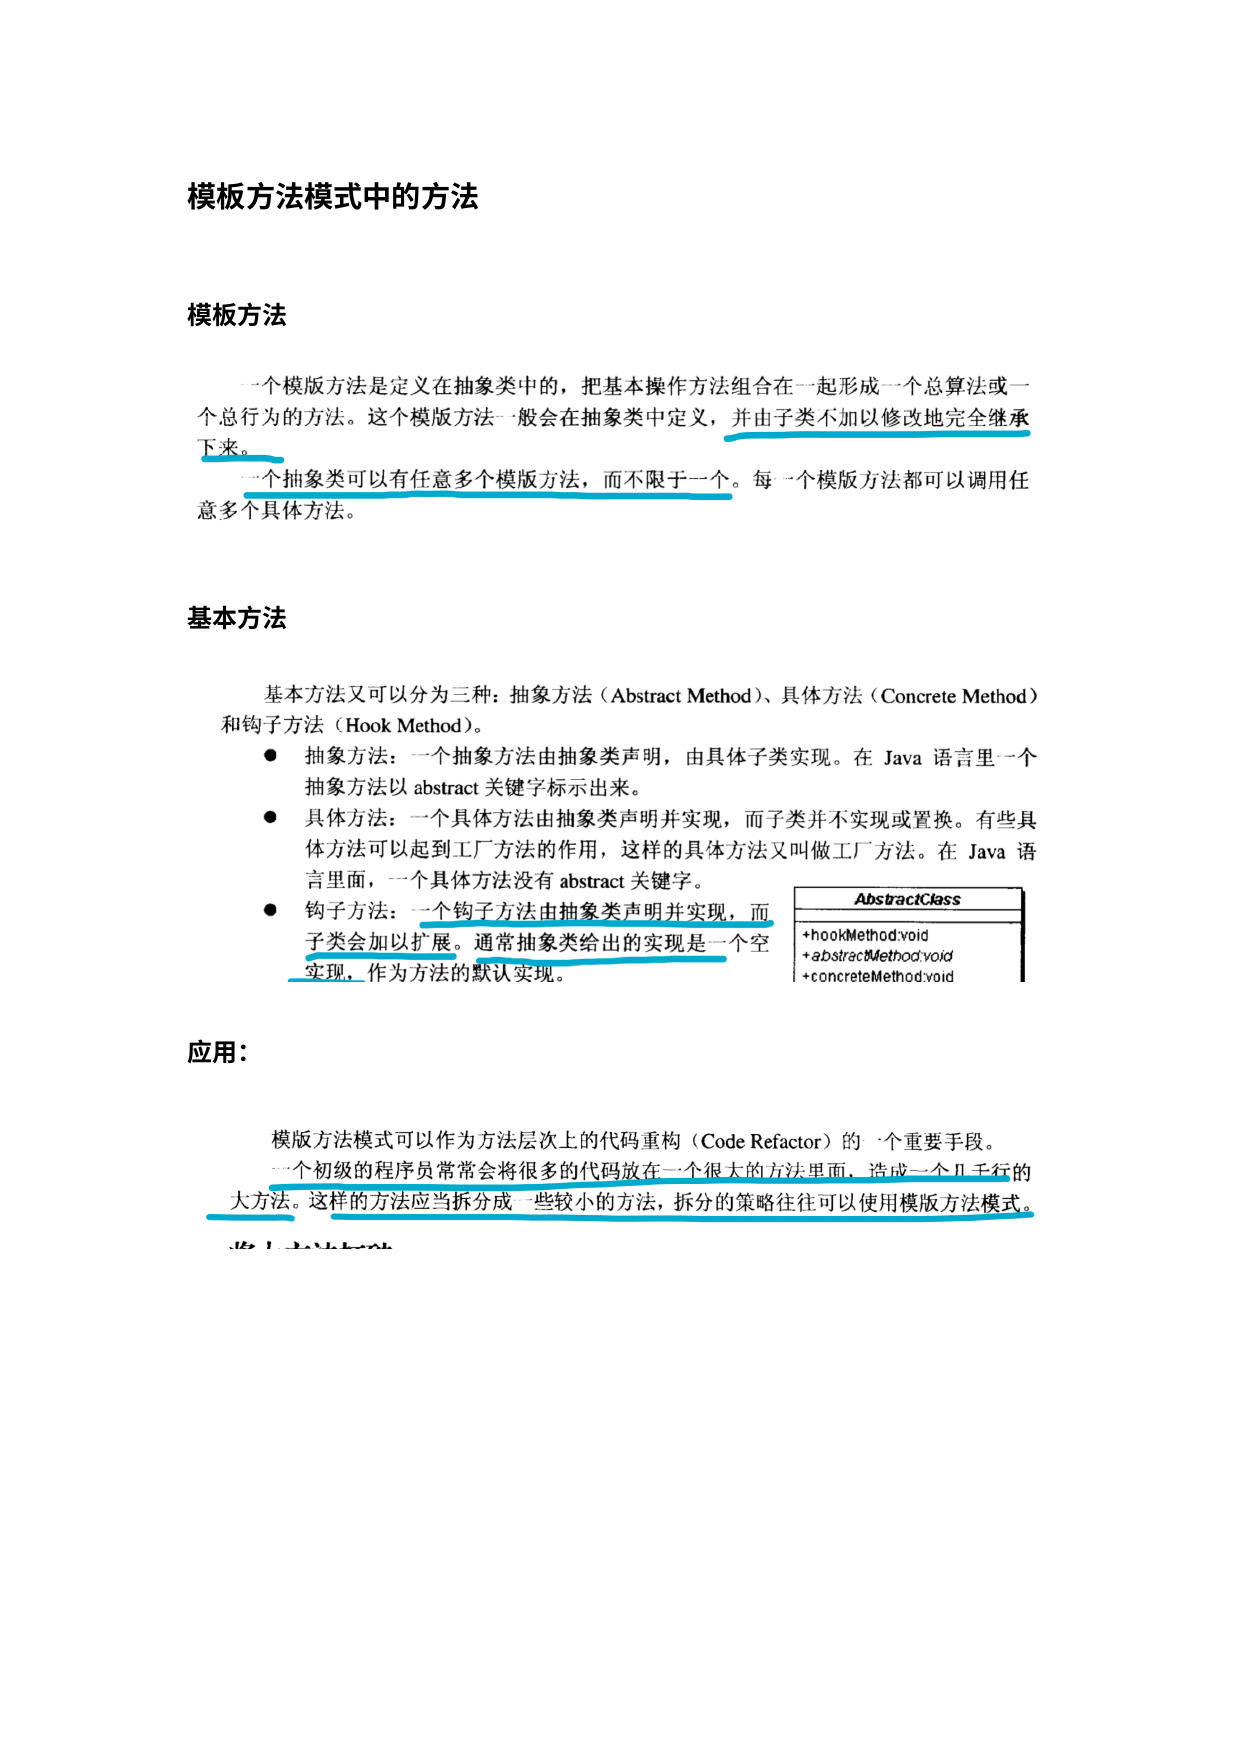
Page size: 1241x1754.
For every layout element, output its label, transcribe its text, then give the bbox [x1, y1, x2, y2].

subtitle 模板方法 [187, 281, 1053, 346]
picture [187, 667, 1053, 982]
subtitle 应用： [187, 1018, 1053, 1083]
picture [187, 1101, 1053, 1249]
picture [187, 364, 1053, 535]
subtitle 模板方法模式中的方法 [187, 162, 1053, 227]
subtitle 基本方法 [187, 584, 1053, 649]
